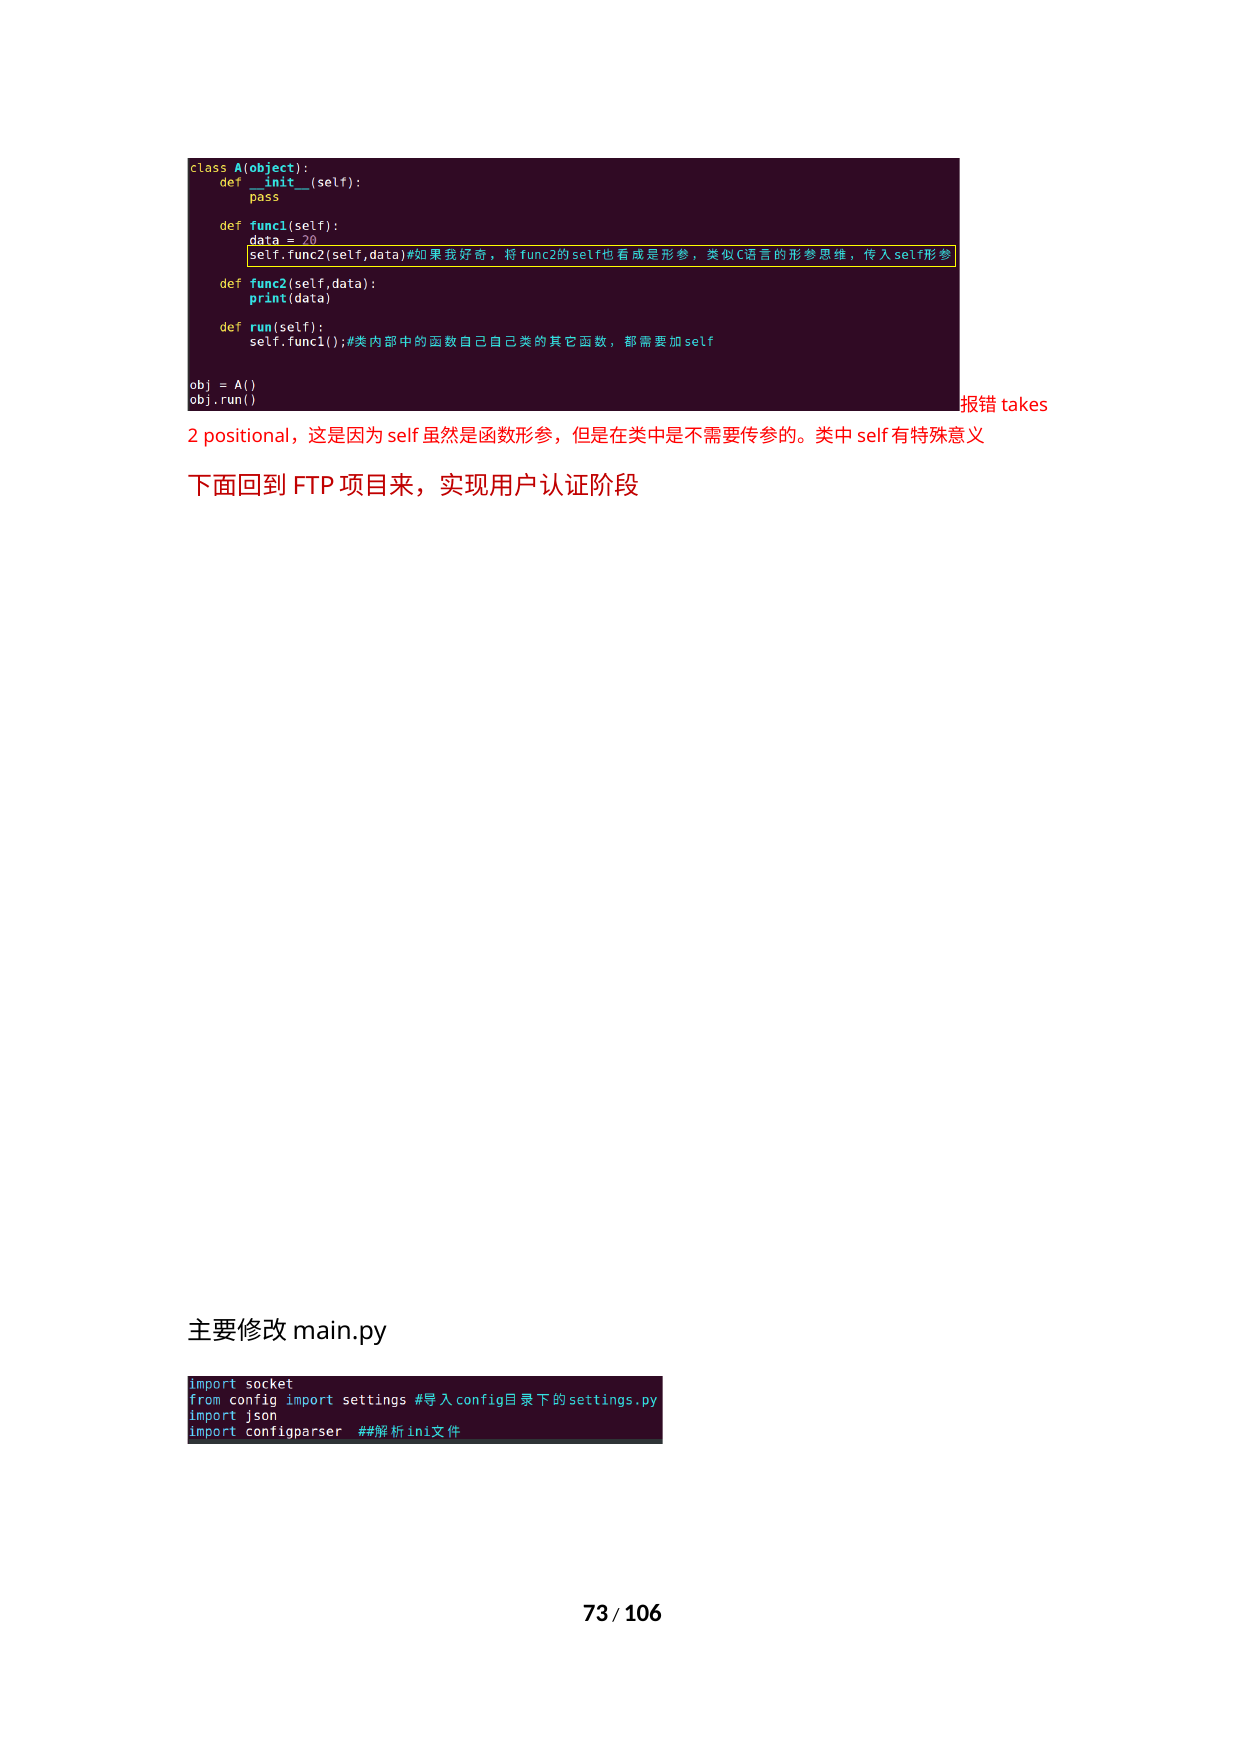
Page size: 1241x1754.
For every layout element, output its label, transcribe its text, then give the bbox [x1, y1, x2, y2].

picture [187, 1376, 663, 1444]
picture [187, 158, 960, 411]
text 下面回到FTP项目来，实现用户认证阶段 [187, 451, 1053, 516]
text 主要修改main.py [187, 1296, 1053, 1361]
